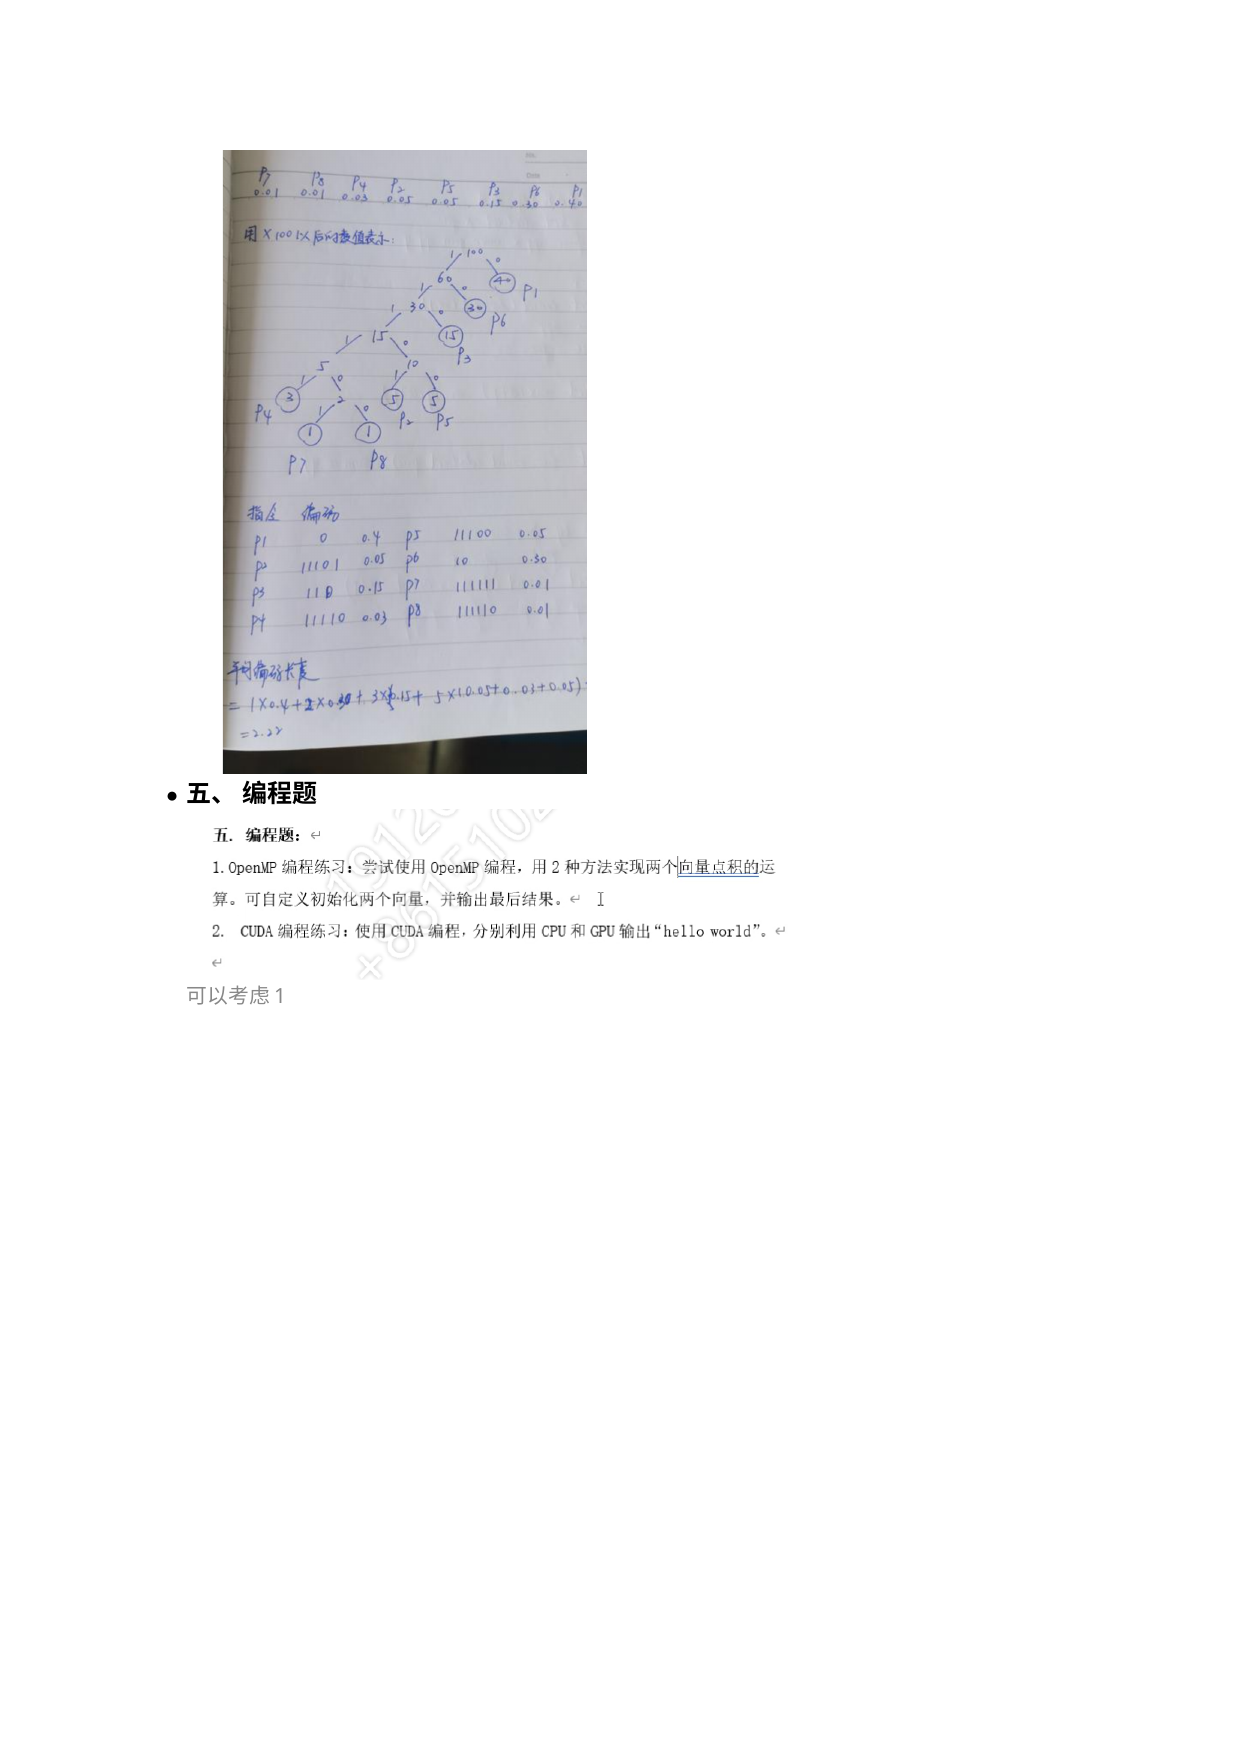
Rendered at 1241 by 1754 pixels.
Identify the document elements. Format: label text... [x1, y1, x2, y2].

text 可以考虑1 [186, 979, 1090, 1010]
list 五、 编程题 [166, 773, 1090, 810]
picture [222, 150, 587, 774]
picture [186, 809, 812, 980]
